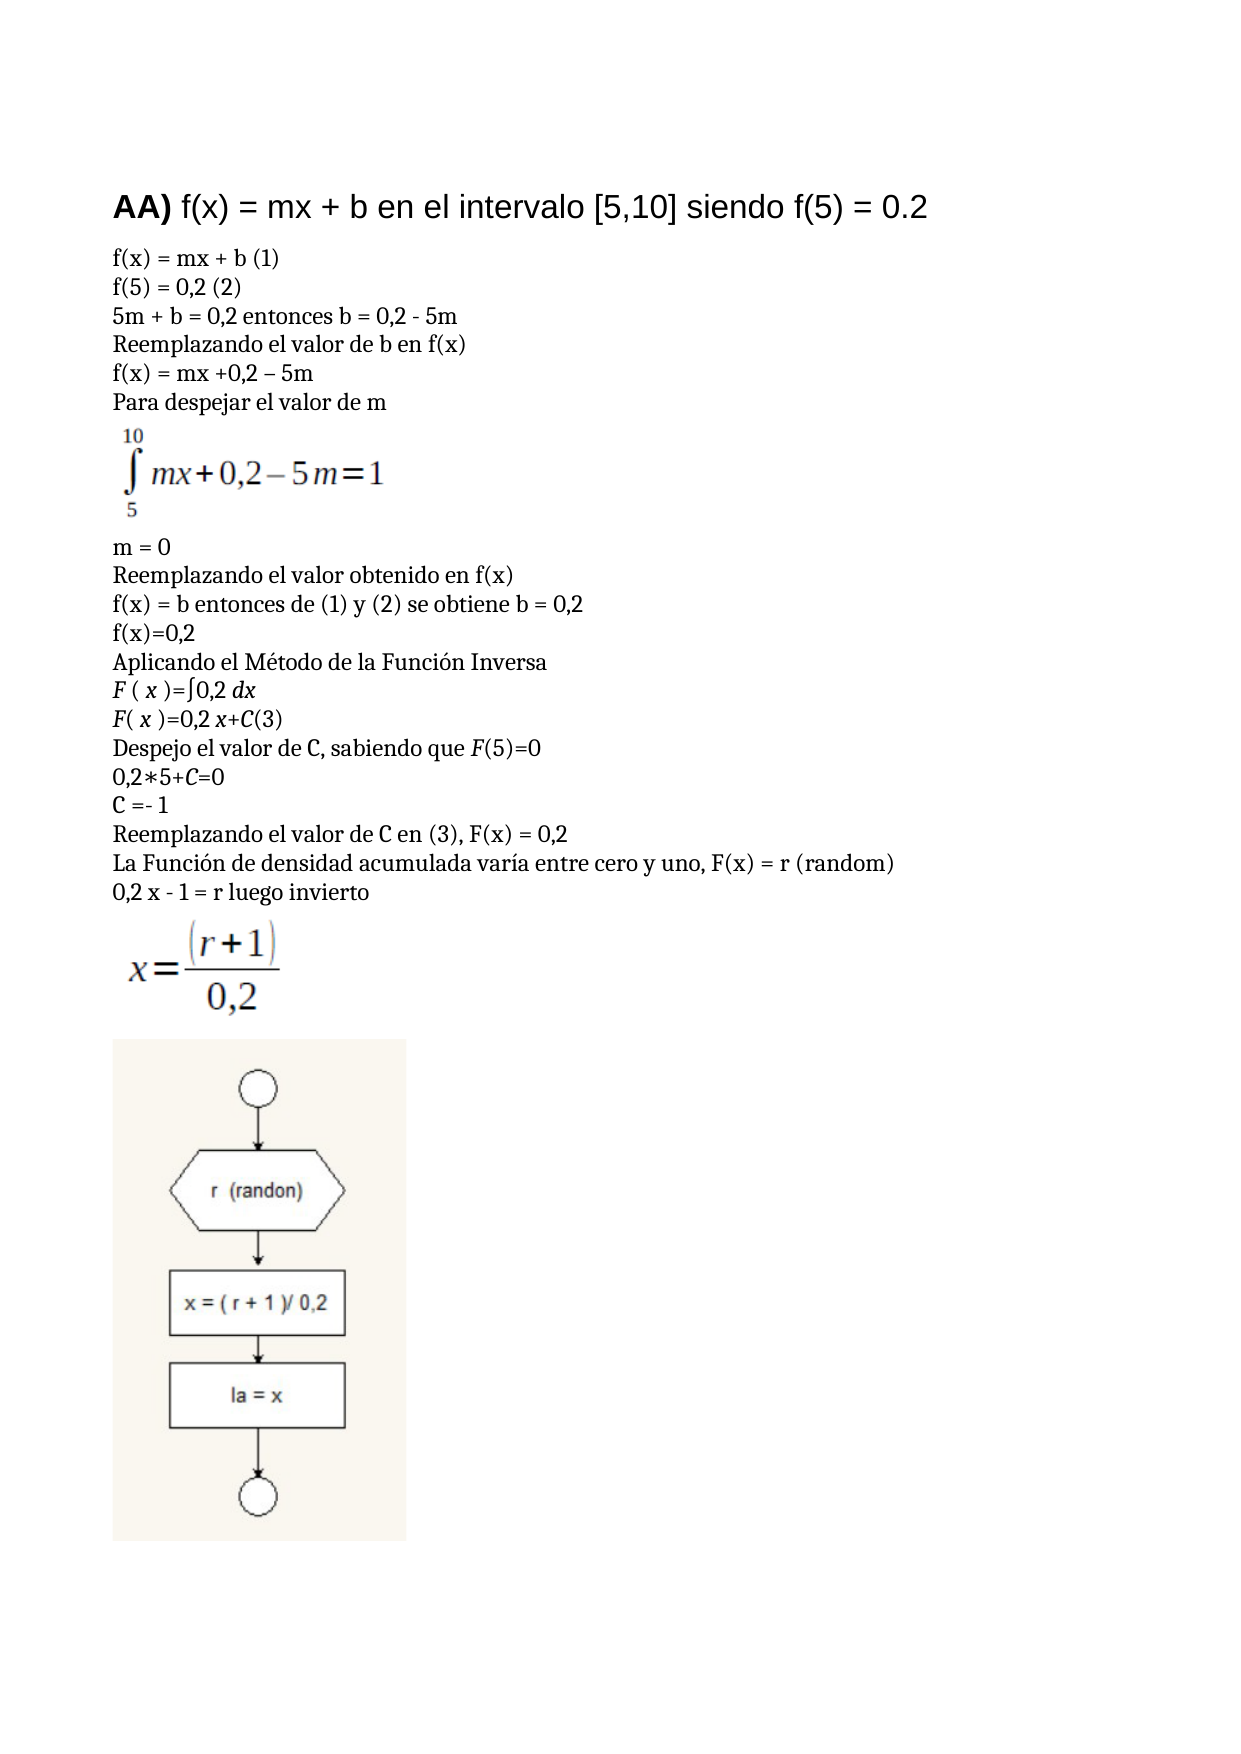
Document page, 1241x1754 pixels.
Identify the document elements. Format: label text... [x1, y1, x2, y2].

text f(x)=0,2 [112, 619, 1128, 647]
text 0,2 x - 1 = r luego invierto [112, 877, 1128, 906]
text Reemplazando el valor de C en (3), F(x) = 0,2 [112, 820, 1128, 849]
text Reemplazando el valor de b en f(x) [112, 330, 1128, 359]
text f(x) = b entonces de (1) y (2) se obtiene b = 0,2 [112, 590, 1128, 619]
text f(x) = mx + b (1) [112, 244, 1128, 273]
text La Función de densidad acumulada varía entre cero y uno, F(x) = r (random) [112, 849, 1128, 877]
text 5m + b = 0,2 entonces b = 0,2 - 5m [112, 302, 1128, 330]
text f(5) = 0,2 (2) [112, 273, 1128, 302]
text Reemplazando el valor obtenido en f(x) [112, 561, 1128, 590]
text F ( x )=∫0,2 dx [112, 676, 1128, 705]
text Despejo el valor de C, sabiendo que F(5)=0 [112, 734, 1128, 762]
text Para despejar el valor de m [112, 388, 1128, 417]
text C =- 1 [112, 791, 1128, 820]
subtitle AA) f(x) = mx + b en el intervalo [5,10] siendo f(5) = 0.2 [112, 187, 1128, 226]
text 0,2∗5+C=0 [112, 762, 1128, 791]
text Aplicando el Método de la Función Inversa [112, 647, 1128, 676]
text f(x) = mx +0,2 – 5m [112, 359, 1128, 388]
text m = 0 [112, 532, 1128, 561]
text F( x )=0,2 x+C(3) [112, 705, 1128, 734]
